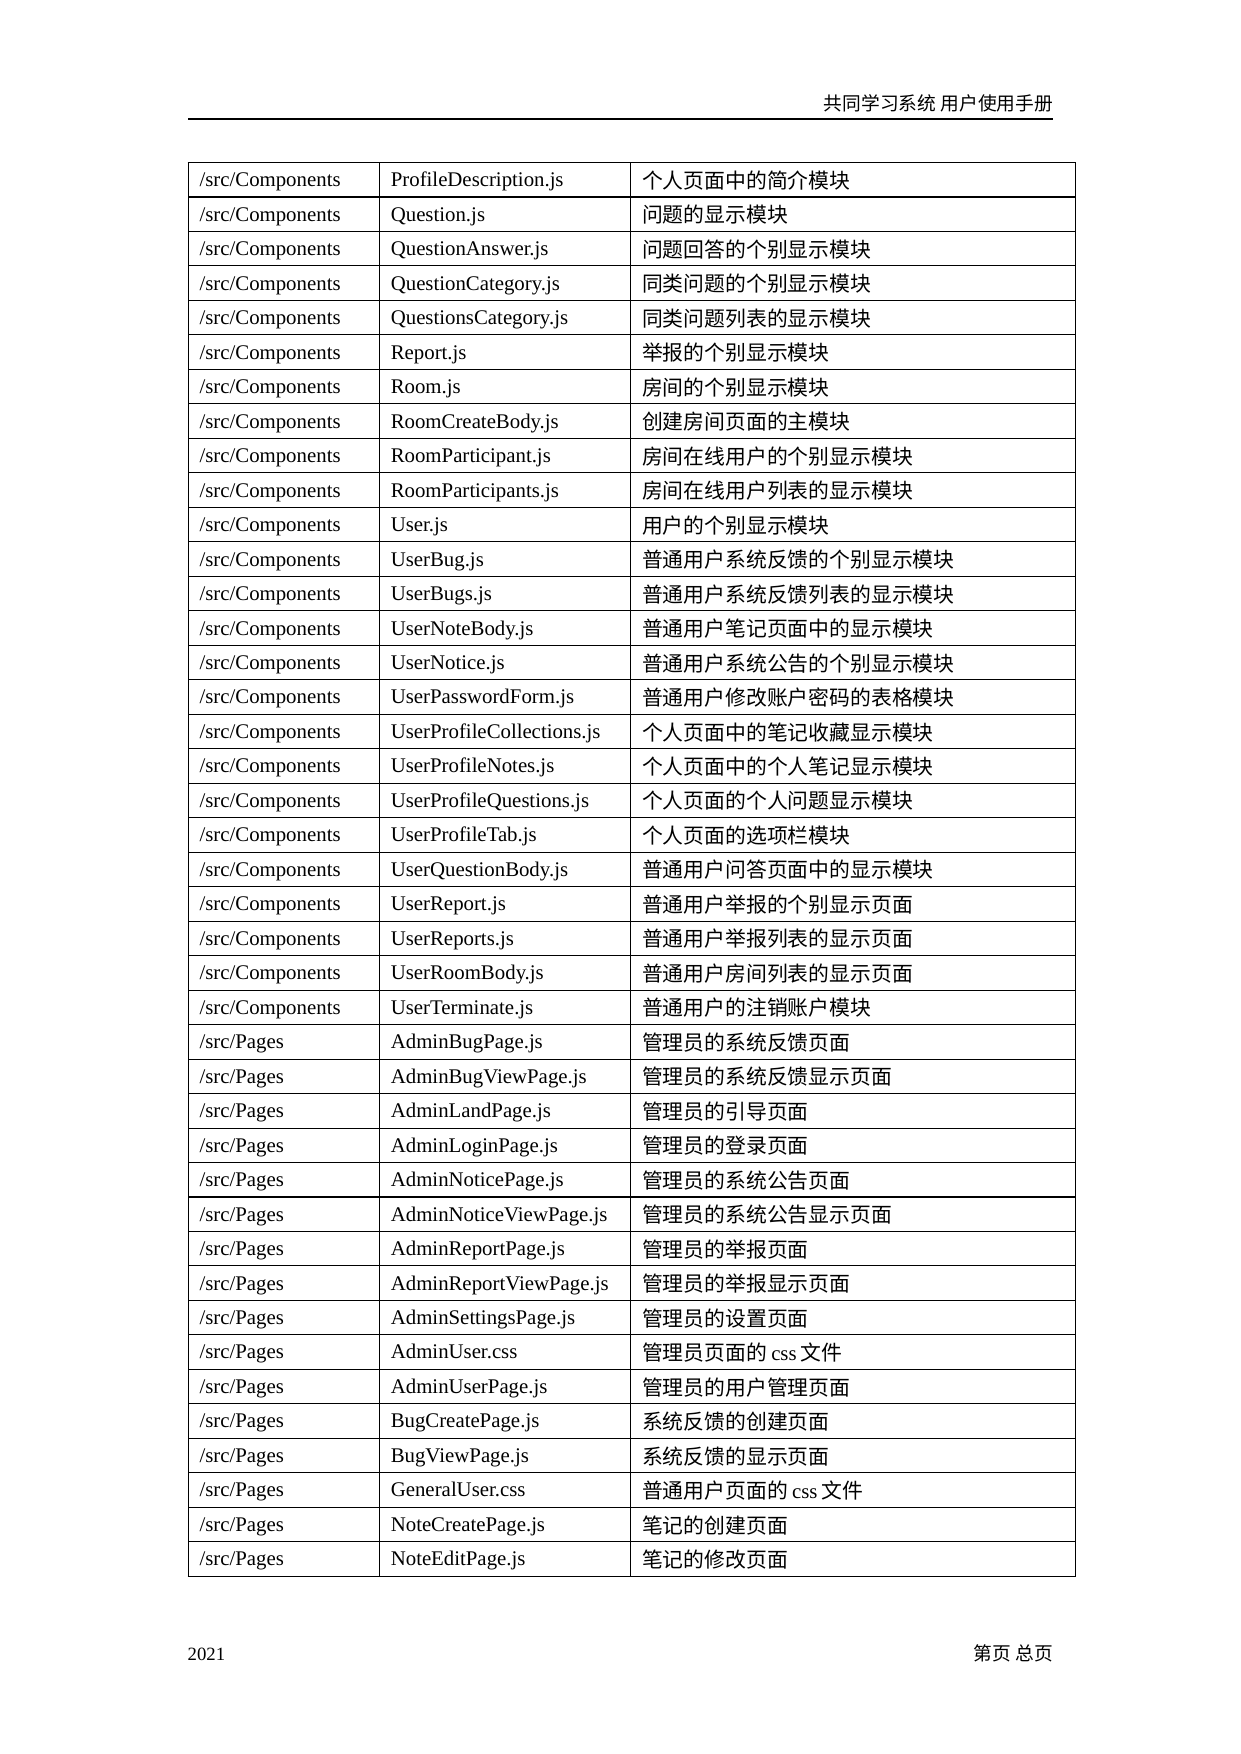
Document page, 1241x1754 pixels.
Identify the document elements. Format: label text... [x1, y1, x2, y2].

table_cell 房间的个别显示模块 [631, 370, 1075, 403]
table_cell /src/Components [189, 473, 379, 507]
table_cell 普通用户页面的css文件 [631, 1473, 1075, 1507]
table_cell 管理员的系统公告显示页面 [631, 1198, 1075, 1231]
table_cell AdminNoticeViewPage.js [380, 1198, 630, 1231]
table_cell /src/Components [189, 542, 379, 576]
table_cell /src/Components [189, 749, 379, 783]
table_cell /src/Components [189, 404, 379, 438]
table_cell 普通用户修改账户密码的表格模块 [631, 680, 1075, 714]
table_cell /src/Components [189, 715, 379, 748]
table_cell /src/Components [189, 232, 379, 265]
table_cell 问题回答的个别显示模块 [631, 232, 1075, 265]
table_cell AdminLoginPage.js [380, 1129, 630, 1162]
table_cell User.js [380, 508, 630, 541]
table_cell /src/Components [189, 956, 379, 989]
table_cell 个人页面中的简介模块 [631, 163, 1075, 196]
table_cell UserProfileNotes.js [380, 749, 630, 783]
table_cell 管理员的登录页面 [631, 1129, 1075, 1162]
table_cell /src/Pages [189, 1473, 379, 1507]
table_cell /src/Pages [189, 1266, 379, 1300]
table_cell 系统反馈的创建页面 [631, 1404, 1075, 1438]
table_cell 普通用户笔记页面中的显示模块 [631, 611, 1075, 645]
table_cell 房间在线用户列表的显示模块 [631, 473, 1075, 507]
table_cell 同类问题的个别显示模块 [631, 266, 1075, 300]
table_cell /src/Components [189, 646, 379, 679]
table_cell RoomParticipants.js [380, 473, 630, 507]
table_cell RoomCreateBody.js [380, 404, 630, 438]
table_cell 创建房间页面的主模块 [631, 404, 1075, 438]
table_cell BugCreatePage.js [380, 1404, 630, 1438]
table_cell UserBugs.js [380, 577, 630, 610]
table_cell /src/Components [189, 818, 379, 852]
table_cell /src/Pages [189, 1404, 379, 1438]
table_cell /src/Pages [189, 1232, 379, 1265]
table_cell /src/Components [189, 508, 379, 541]
table_cell 管理员的设置页面 [631, 1301, 1075, 1334]
table_cell UserProfileTab.js [380, 818, 630, 852]
table_cell UserNotice.js [380, 646, 630, 679]
table_cell RoomParticipant.js [380, 439, 630, 472]
table_cell /src/Components [189, 784, 379, 817]
table_cell AdminLandPage.js [380, 1094, 630, 1127]
table_cell UserReport.js [380, 887, 630, 921]
table_cell 管理员的系统反馈页面 [631, 1025, 1075, 1058]
table_cell UserBug.js [380, 542, 630, 576]
table_cell /src/Pages [189, 1542, 379, 1576]
table_cell NoteEditPage.js [380, 1542, 630, 1576]
table_cell /src/Pages [189, 1198, 379, 1231]
table_cell /src/Components [189, 163, 379, 196]
table_cell 个人页面中的个人笔记显示模块 [631, 749, 1075, 783]
table_cell UserProfileQuestions.js [380, 784, 630, 817]
table_cell /src/Components [189, 887, 379, 921]
table_cell 个人页面的个人问题显示模块 [631, 784, 1075, 817]
table_cell UserQuestionBody.js [380, 853, 630, 886]
table_cell 管理员的引导页面 [631, 1094, 1075, 1127]
table_cell 普通用户房间列表的显示页面 [631, 956, 1075, 989]
table_cell 用户的个别显示模块 [631, 508, 1075, 541]
table_cell 普通用户系统公告的个别显示模块 [631, 646, 1075, 679]
table_cell QuestionsCategory.js [380, 301, 630, 334]
table_cell AdminSettingsPage.js [380, 1301, 630, 1334]
table_cell 普通用户举报列表的显示页面 [631, 922, 1075, 955]
table_cell 普通用户系统反馈的个别显示模块 [631, 542, 1075, 576]
table_cell 管理员的举报页面 [631, 1232, 1075, 1265]
table_cell /src/Components [189, 439, 379, 472]
table_cell /src/Pages [189, 1060, 379, 1093]
table_cell 问题的显示模块 [631, 198, 1075, 231]
table_cell 管理员的用户管理页面 [631, 1370, 1075, 1403]
table_cell AdminBugPage.js [380, 1025, 630, 1058]
table_cell AdminBugViewPage.js [380, 1060, 630, 1093]
table_cell /src/Components [189, 370, 379, 403]
table_cell 个人页面的选项栏模块 [631, 818, 1075, 852]
table_cell /src/Pages [189, 1508, 379, 1541]
table_cell UserTerminate.js [380, 991, 630, 1024]
table_cell 管理员的举报显示页面 [631, 1266, 1075, 1300]
table_cell 普通用户的注销账户模块 [631, 991, 1075, 1024]
table_cell AdminUserPage.js [380, 1370, 630, 1403]
table_cell /src/Pages [189, 1025, 379, 1058]
table_cell Report.js [380, 335, 630, 369]
table_cell UserPasswordForm.js [380, 680, 630, 714]
table_cell /src/Pages [189, 1439, 379, 1472]
table_cell AdminReportPage.js [380, 1232, 630, 1265]
table_cell UserReports.js [380, 922, 630, 955]
table_cell /src/Components [189, 198, 379, 231]
table_cell /src/Pages [189, 1301, 379, 1334]
table_cell 举报的个别显示模块 [631, 335, 1075, 369]
table_cell /src/Components [189, 680, 379, 714]
table_cell 个人页面中的笔记收藏显示模块 [631, 715, 1075, 748]
table_cell /src/Components [189, 266, 379, 300]
table_cell QuestionAnswer.js [380, 232, 630, 265]
table_cell /src/Components [189, 577, 379, 610]
table_cell 笔记的修改页面 [631, 1542, 1075, 1576]
table_cell 管理员页面的css文件 [631, 1335, 1075, 1369]
table_cell BugViewPage.js [380, 1439, 630, 1472]
table_cell /src/Components [189, 922, 379, 955]
table_cell Room.js [380, 370, 630, 403]
table_cell UserRoomBody.js [380, 956, 630, 989]
table_cell /src/Pages [189, 1129, 379, 1162]
table_cell /src/Components [189, 301, 379, 334]
table_cell UserNoteBody.js [380, 611, 630, 645]
table_cell NoteCreatePage.js [380, 1508, 630, 1541]
table_cell /src/Components [189, 611, 379, 645]
table_cell 房间在线用户的个别显示模块 [631, 439, 1075, 472]
table_cell UserProfileCollections.js [380, 715, 630, 748]
table_cell 系统反馈的显示页面 [631, 1439, 1075, 1472]
table_cell 普通用户系统反馈列表的显示模块 [631, 577, 1075, 610]
table_cell /src/Pages [189, 1163, 379, 1196]
table_cell AdminReportViewPage.js [380, 1266, 630, 1300]
table_cell AdminUser.css [380, 1335, 630, 1369]
table_cell AdminNoticePage.js [380, 1163, 630, 1196]
table_cell 笔记的创建页面 [631, 1508, 1075, 1541]
table_cell Question.js [380, 198, 630, 231]
table_cell /src/Pages [189, 1094, 379, 1127]
table_cell ProfileDescription.js [380, 163, 630, 196]
table_cell /src/Pages [189, 1370, 379, 1403]
table_cell QuestionCategory.js [380, 266, 630, 300]
table_cell /src/Components [189, 991, 379, 1024]
table_cell /src/Components [189, 853, 379, 886]
table_cell 普通用户问答页面中的显示模块 [631, 853, 1075, 886]
table_cell 普通用户举报的个别显示页面 [631, 887, 1075, 921]
table_cell /src/Pages [189, 1335, 379, 1369]
table_cell 同类问题列表的显示模块 [631, 301, 1075, 334]
table_cell /src/Components [189, 335, 379, 369]
table_cell 管理员的系统公告页面 [631, 1163, 1075, 1196]
table_cell 管理员的系统反馈显示页面 [631, 1060, 1075, 1093]
table_cell GeneralUser.css [380, 1473, 630, 1507]
